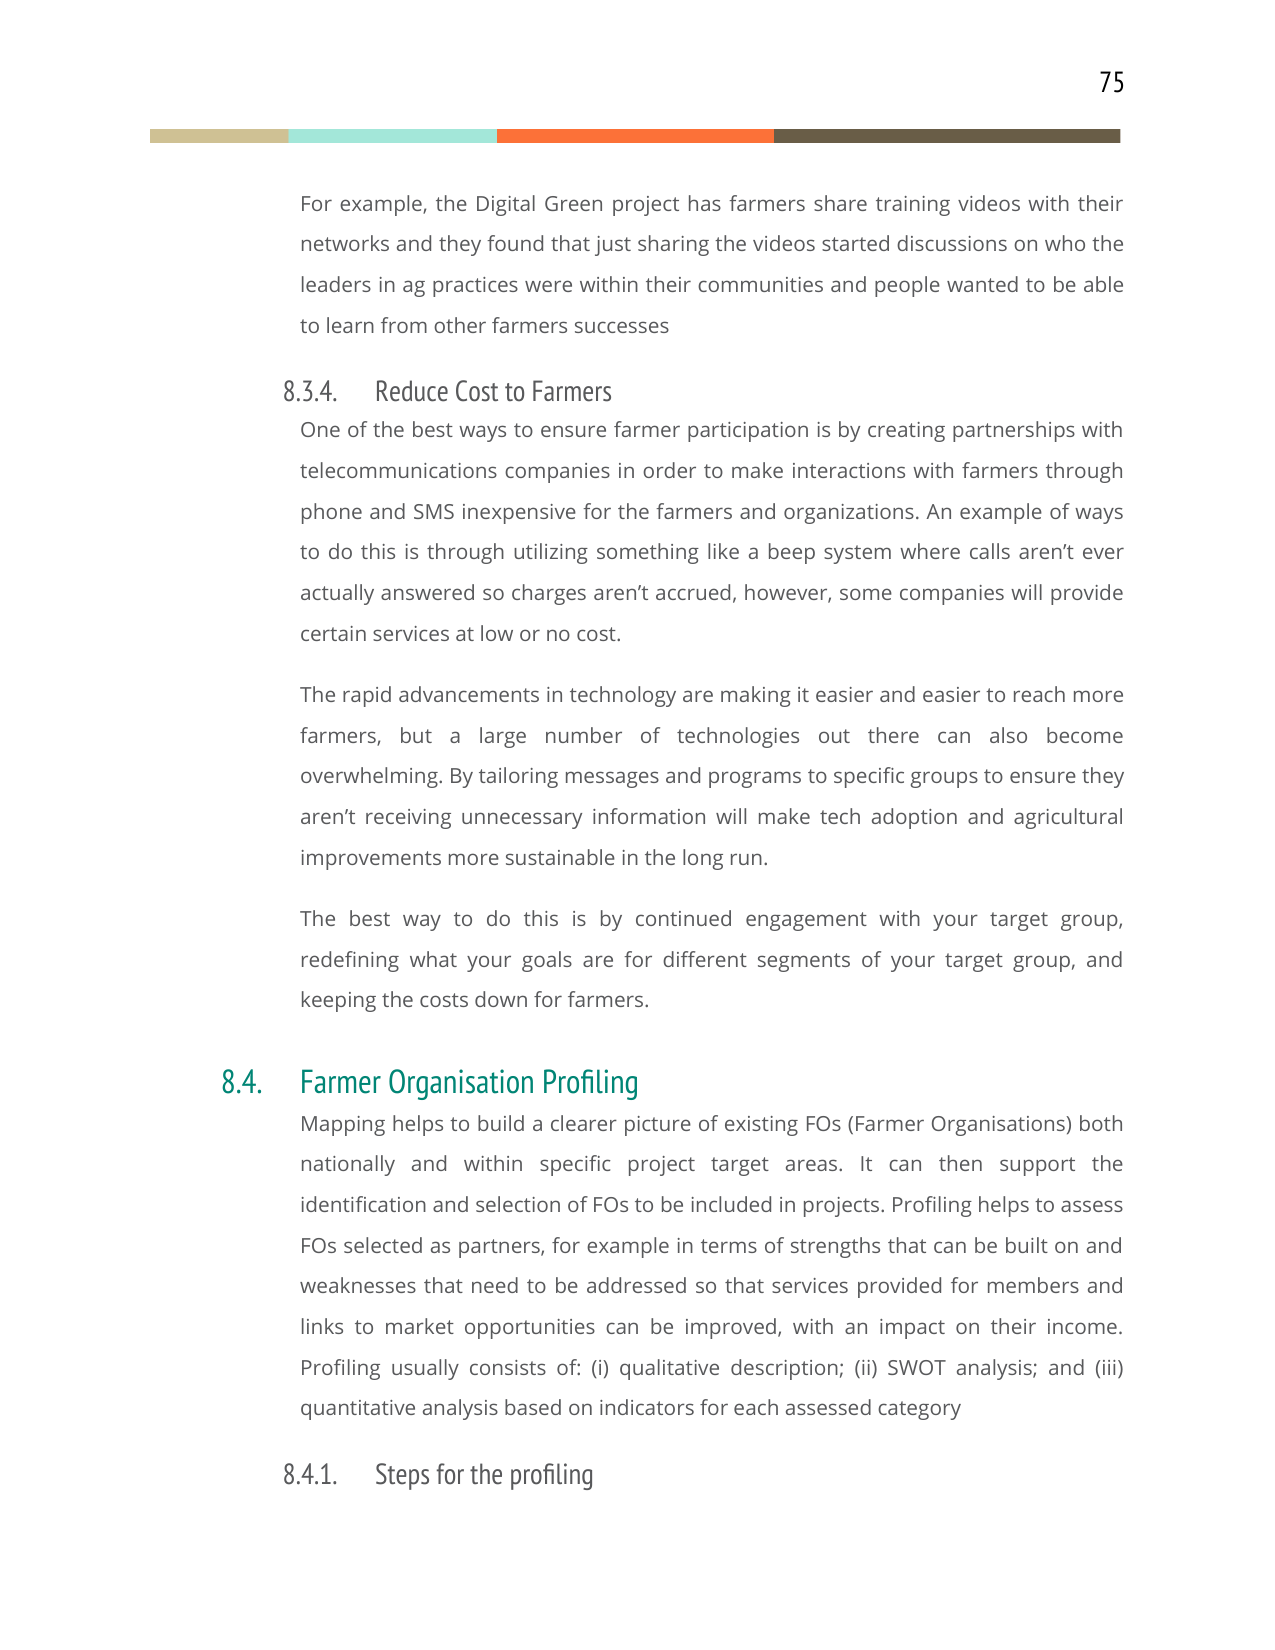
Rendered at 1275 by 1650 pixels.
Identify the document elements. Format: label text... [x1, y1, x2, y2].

text Mapping helps to build a clearer picture of existing FOs (Farmer Organisations) both nationally and within specific project target areas. It can then support the identification and selection of FOs to be included in projects. Profiling helps to assess FOs selected as partners, for example in terms of strengths that can be built on and weaknesses that need to be addressed so that services provided for members and links to market opportunities can be improved, with an impact on their income. Profiling usually consists of: (i) qualitative description; (ii) SWOT analysis; and (iii) quantitative analysis based on indicators for each assessed category [300, 1109, 1125, 1422]
subtitle Reduce Cost to Farmers [337, 372, 1125, 410]
subtitle Farmer Organisation Profiling [262, 1059, 1125, 1102]
text For example, the Digital Green project has farmers share training videos with their networks and they found that just sharing the videos started discussions on who the leaders in ag practices were within their communities and people wanted to be able to learn from other farmers successes [300, 189, 1125, 339]
text The rapid advancements in technology are making it easier and easier to reach more farmers, but a large number of technologies out there can also become overwhelming. By tailoring messages and programs to specific groups to ensure they aren’t receiving unnecessary information will make tech adoption and agricultural improvements more sustainable in the long run. [300, 680, 1125, 871]
picture [150, 129, 1121, 143]
text One of the best ways to ensure farmer participation is by creating partnerships with telecommunications companies in order to make interactions with farmers through phone and SMS inexpensive for the farmers and organizations. An example of ways to do this is through utilizing something like a beep system where calls aren’t ever actually answered so charges aren’t accrued, however, some companies will provide certain services at low or no cost. [300, 416, 1125, 647]
subtitle Steps for the profiling [337, 1455, 1125, 1492]
text The best way to do this is by continued engagement with your target group, redefining what your goals are for different segments of your target group, and keeping the costs down for farmers. [300, 904, 1125, 1014]
